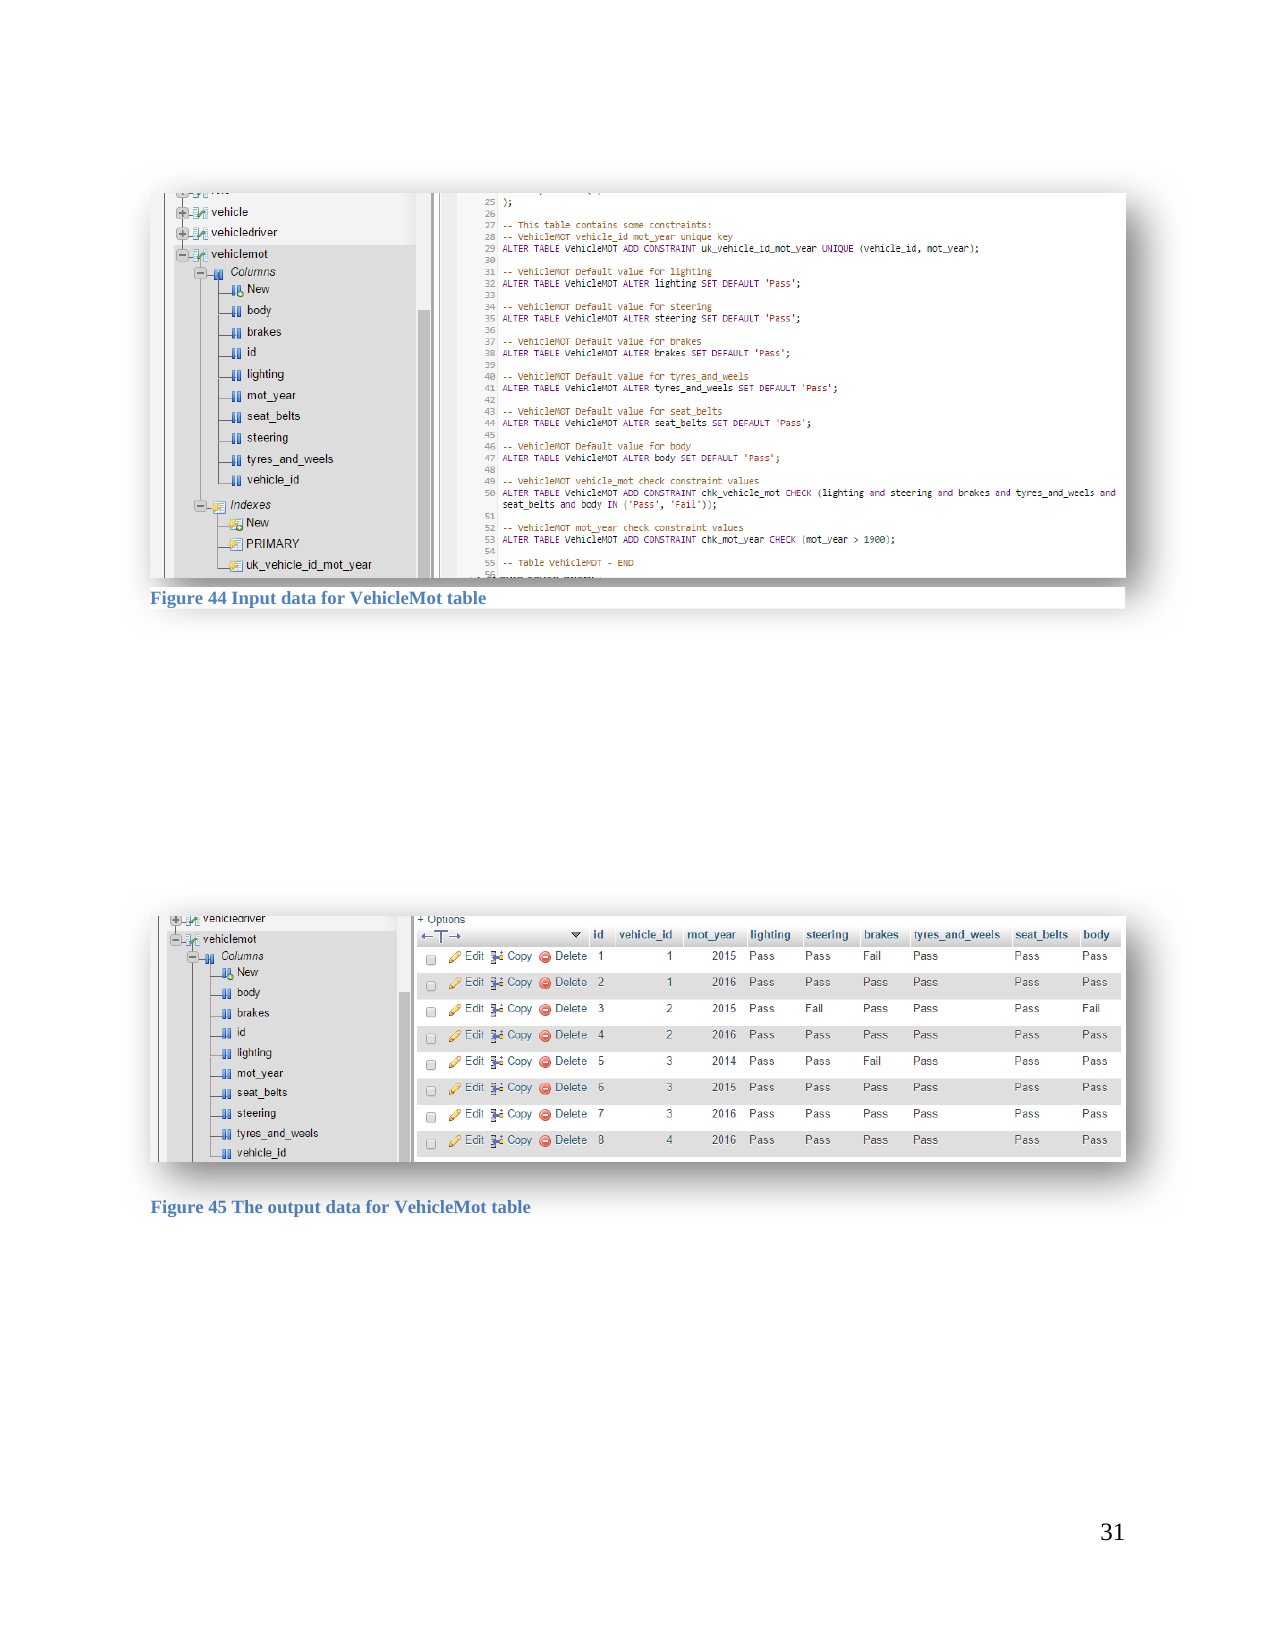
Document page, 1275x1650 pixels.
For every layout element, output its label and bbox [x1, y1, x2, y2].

picture [150, 916, 1126, 1162]
picture [150, 193, 1126, 578]
